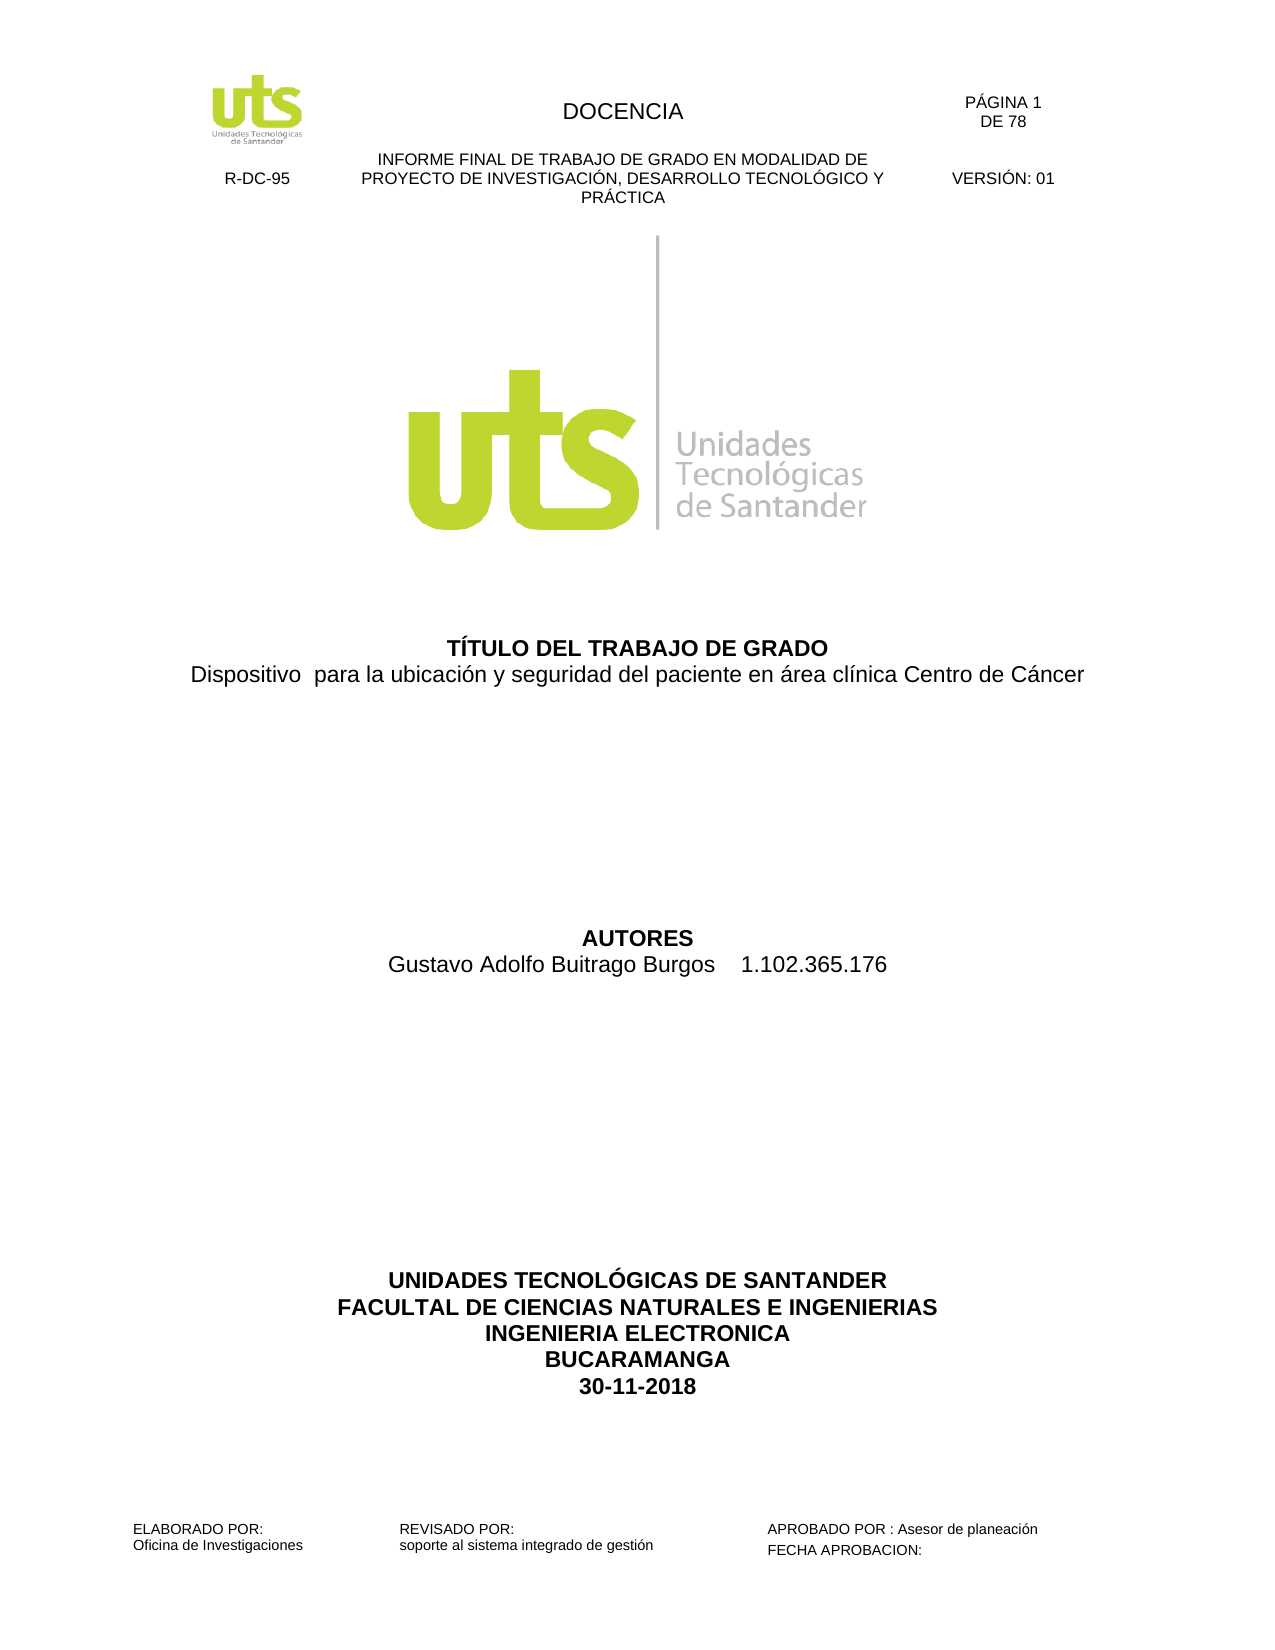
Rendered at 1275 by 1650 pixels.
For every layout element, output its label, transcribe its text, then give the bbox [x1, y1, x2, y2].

text BUCARAMANGA [177, 1346, 1098, 1373]
text TÍTULO DEL TRABAJO DE GRADO [177, 635, 1098, 661]
text FACULTAL DE CIENCIAS NATURALES E INGENIERIAS [177, 1294, 1098, 1320]
text 30-11-2018 [177, 1373, 1098, 1399]
text UNIDADES TECNOLÓGICAS DE SANTANDER [177, 1267, 1098, 1294]
text Gustavo Adolfo Buitrago Burgos 1.102.365.176 [177, 951, 1098, 977]
text INGENIERIA ELECTRONICA [177, 1320, 1098, 1346]
text AUTORES [177, 925, 1098, 951]
picture [212, 75, 302, 144]
picture [408, 235, 867, 530]
text Dispositivo para la ubicación y seguridad del paciente en área clínica Centro de Cáncer [177, 661, 1098, 688]
